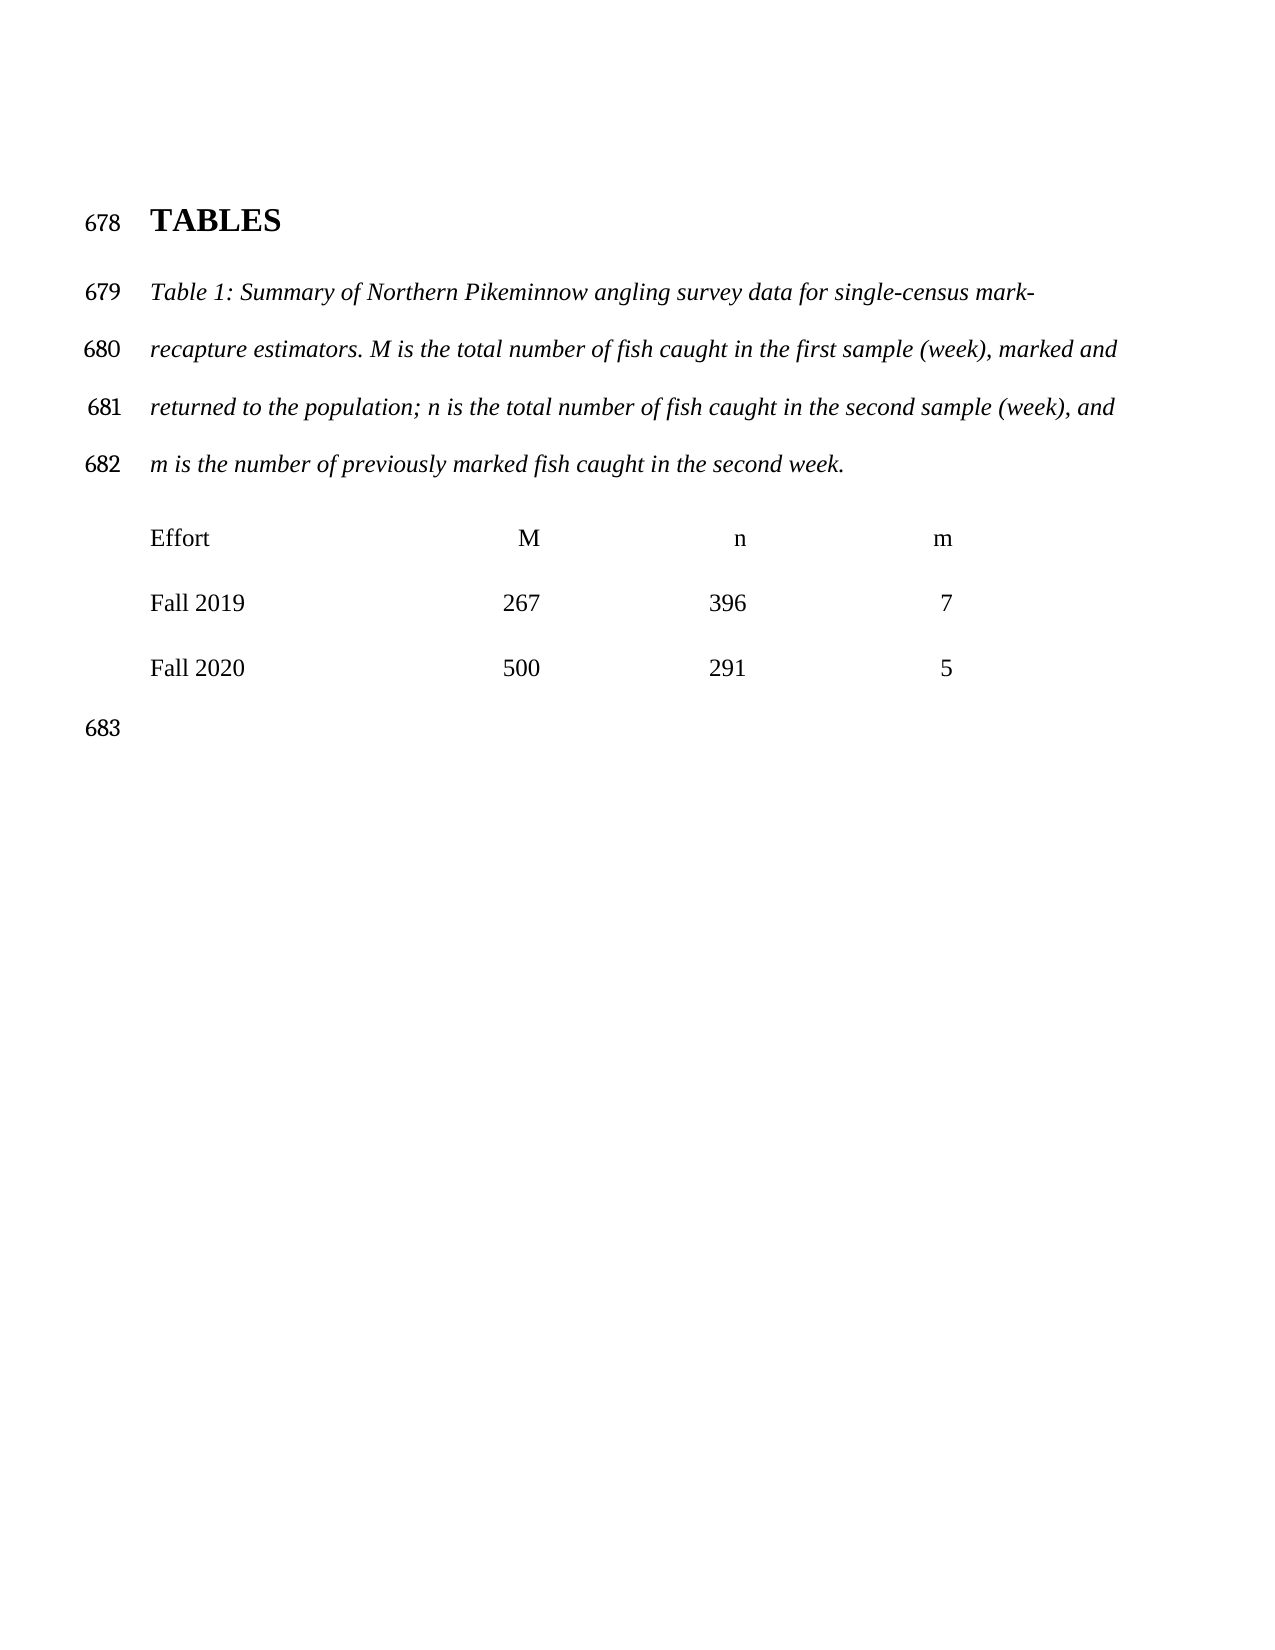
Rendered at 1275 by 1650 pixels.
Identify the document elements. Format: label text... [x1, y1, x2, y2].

subtitle Tables [150, 200, 1125, 238]
table_cell 5 [758, 649, 964, 714]
table_cell Fall 2020 [139, 649, 345, 714]
table_cell 7 [758, 584, 964, 649]
table_cell 291 [551, 649, 757, 714]
text Table 1: Summary of Northern Pikeminnow angling survey data for single-census mark-recapture estimators. M is the total number of fish caught in the first sample (week), marked and returned to the population; n is the total number of fish caught in the second sample (week), and m is the number of previously marked fish caught in the second week. [150, 277, 1125, 478]
table_header m [758, 519, 964, 584]
table_header M [345, 519, 551, 584]
table_header Effort [139, 519, 345, 584]
table_header n [551, 519, 757, 584]
table_cell 500 [345, 649, 551, 714]
table_cell Fall 2019 [139, 584, 345, 649]
table_cell 267 [345, 584, 551, 649]
table_cell 396 [551, 584, 757, 649]
